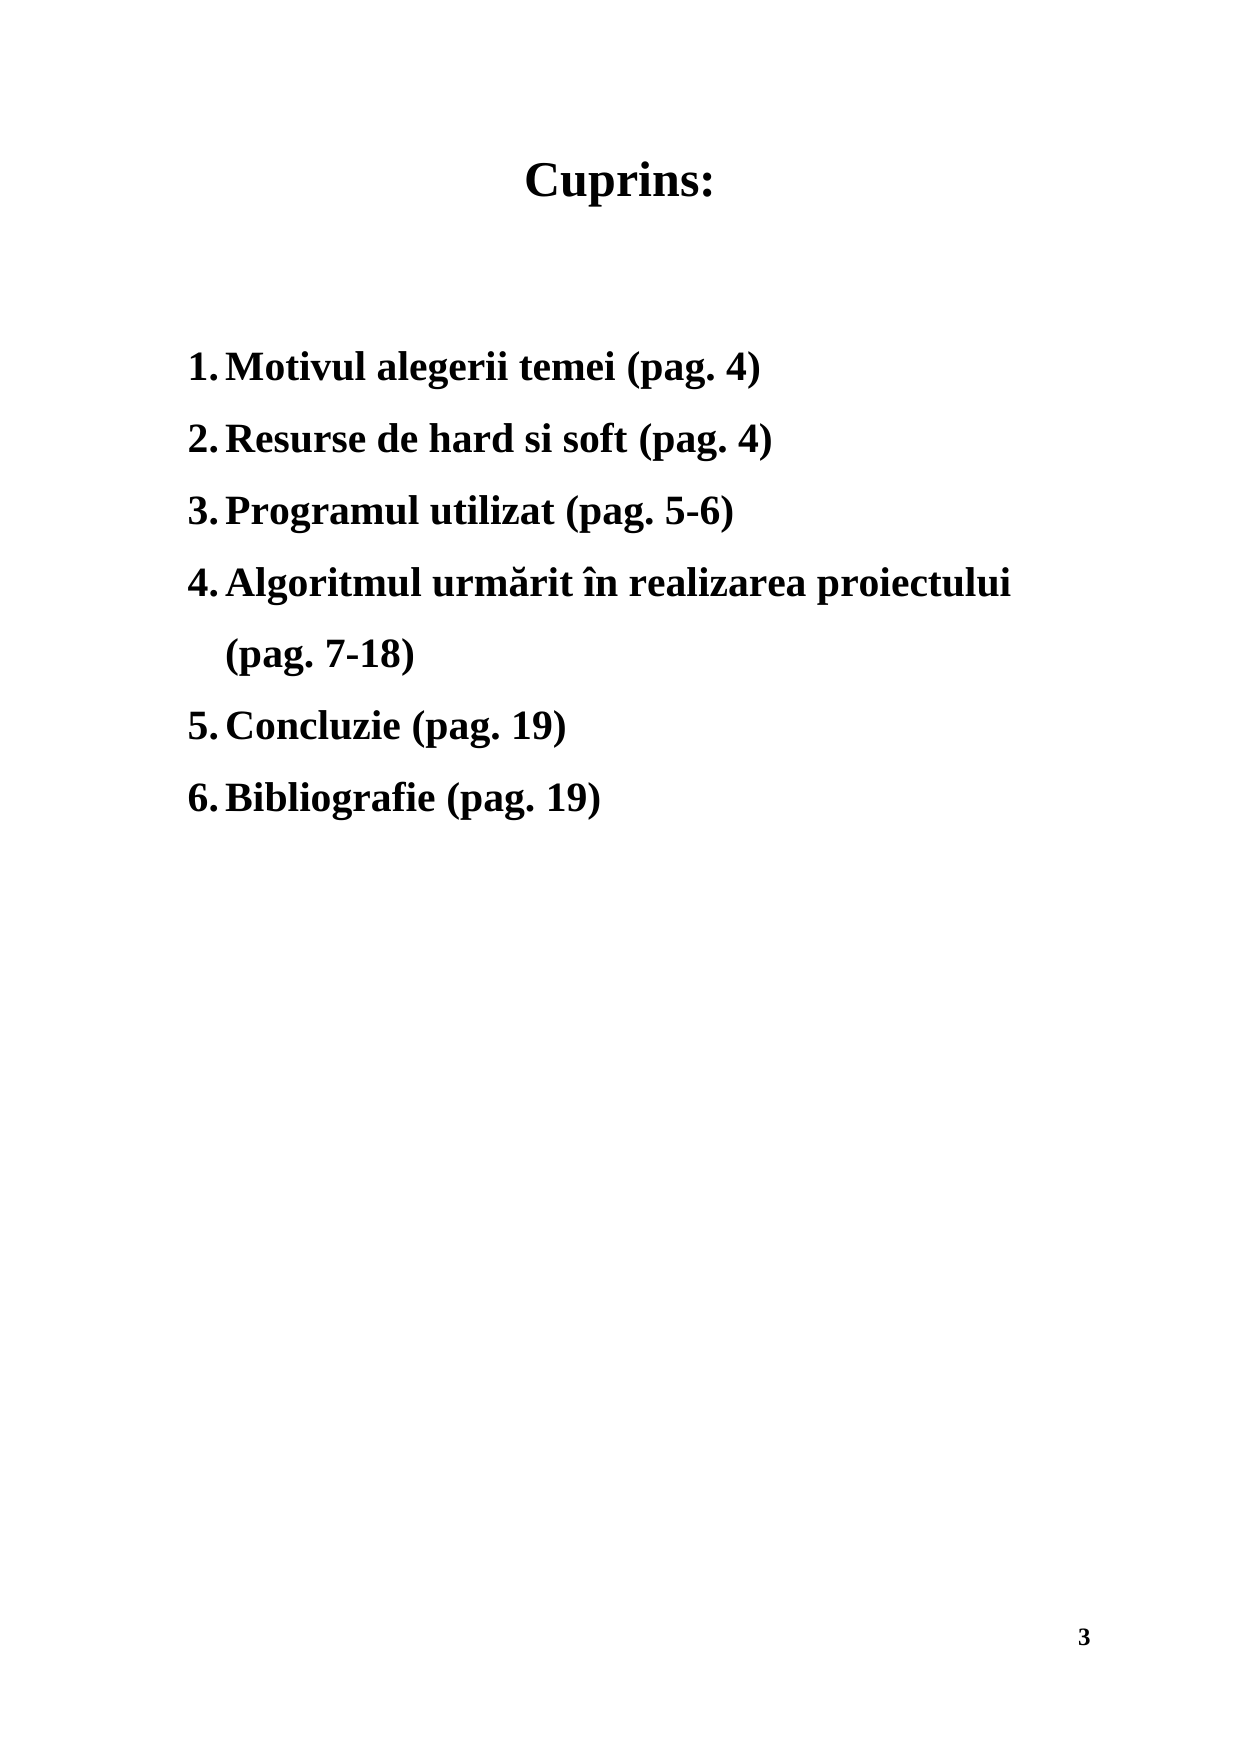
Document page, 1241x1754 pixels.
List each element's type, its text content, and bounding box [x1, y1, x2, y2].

list Programul utilizat (pag. 5-6) [187, 485, 1090, 533]
list Motivul alegerii temei (pag. 4) [187, 341, 1090, 389]
list Resurse de hard si soft (pag. 4) [187, 413, 1090, 461]
list Bibliografie (pag. 19) [187, 773, 1090, 821]
list Algoritmul urmărit în realizarea proiectului [187, 557, 1090, 605]
list (pag. 7-18) [225, 629, 1090, 677]
list Concluzie (pag. 19) [187, 701, 1090, 749]
text Cuprins: [150, 150, 1090, 207]
